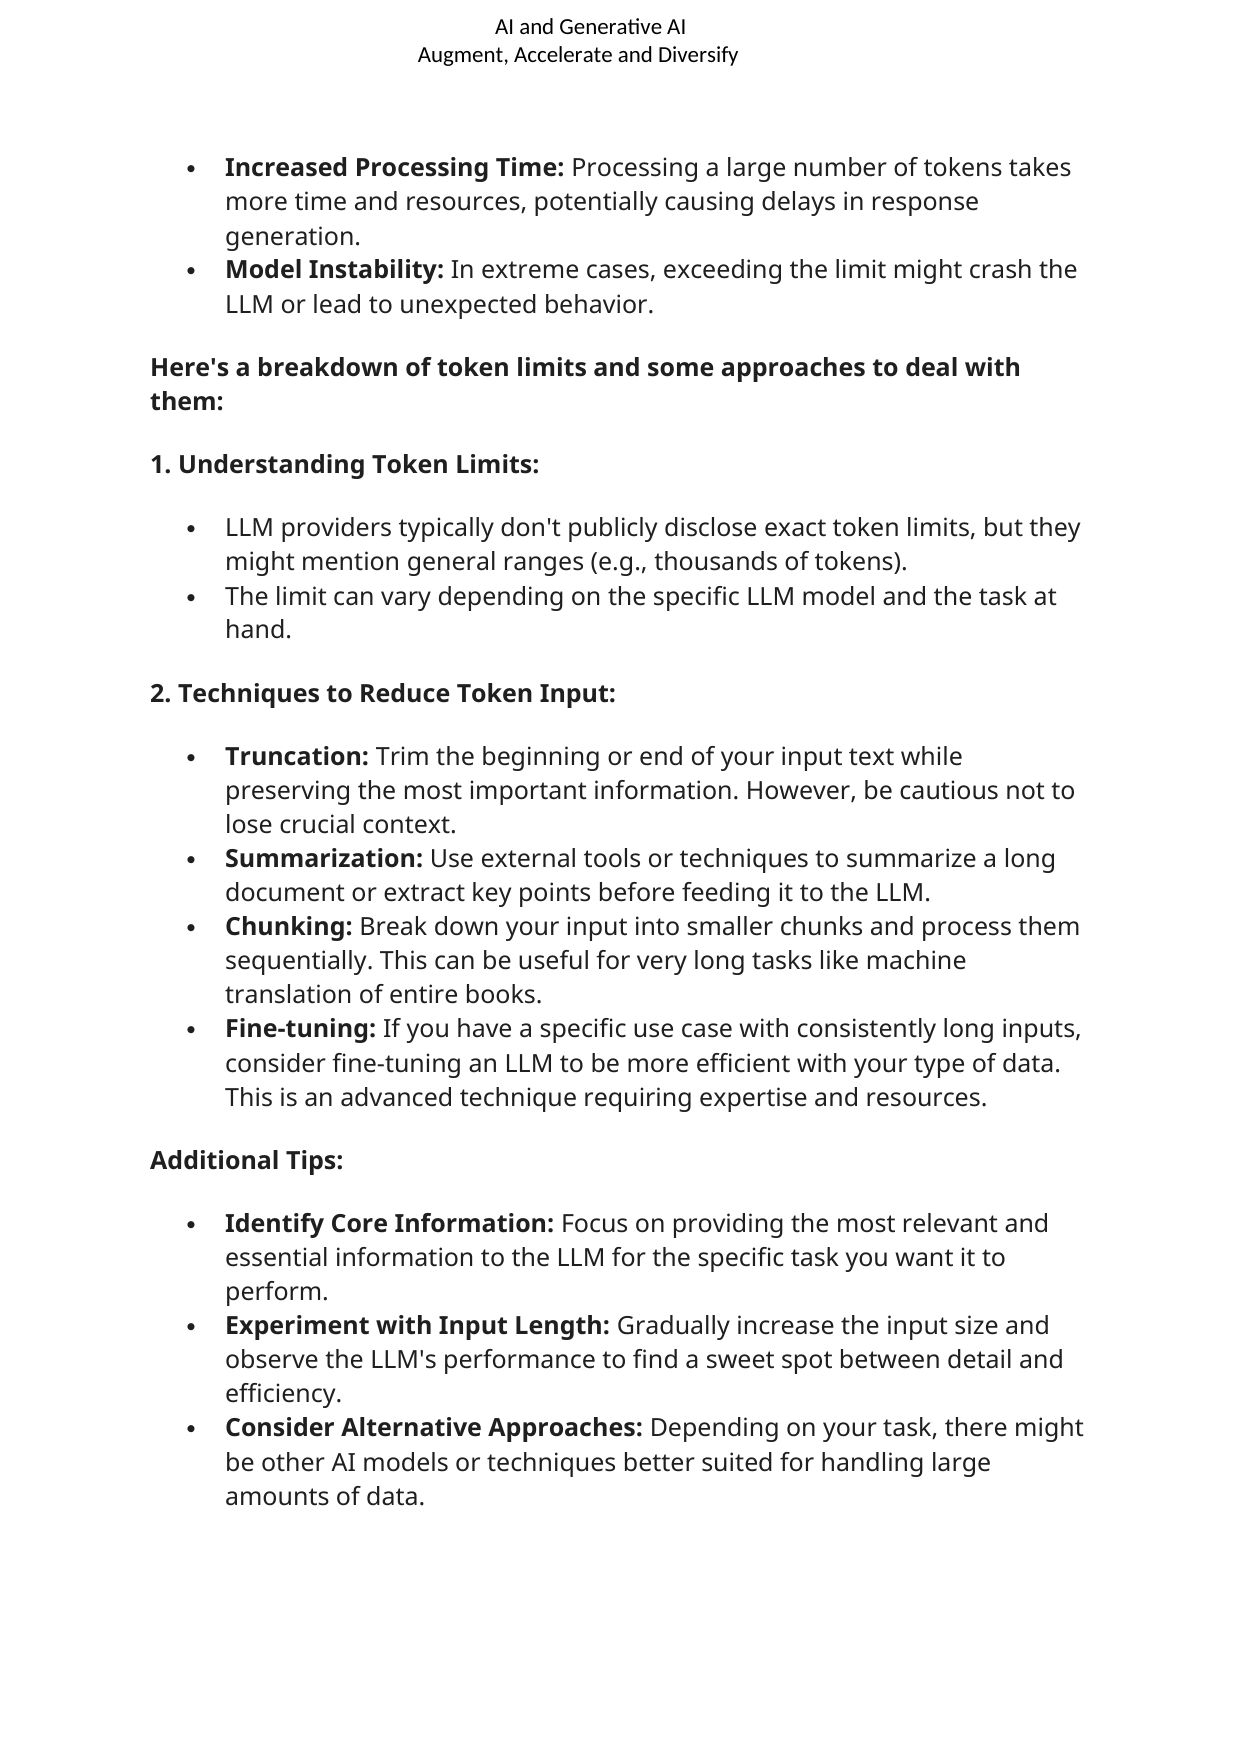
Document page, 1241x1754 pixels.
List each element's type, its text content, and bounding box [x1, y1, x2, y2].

text Additional Tips: [150, 1142, 1090, 1177]
list Identify Core Information: Focus on providing the most relevant and essential information to the LLM for the specific task you want it to perform. [187, 1206, 1090, 1308]
list Experiment with Input Length: Gradually increase the input size and observe the LLM's performance to find a sweet spot between detail and efficiency. [187, 1308, 1090, 1410]
list Model Instability: In extreme cases, exceeding the limit might crash the LLM or lead to unexpected behavior. [187, 252, 1090, 320]
list Summarization: Use external tools or techniques to summarize a long document or extract key points before feeding it to the LLM. [187, 841, 1090, 909]
list Increased Processing Time: Processing a large number of tokens takes more time and resources, potentially causing delays in response generation. [187, 150, 1090, 252]
list Chunking: Break down your input into smaller chunks and process them sequentially. This can be useful for very long tasks like machine translation of entire books. [187, 909, 1090, 1011]
text 1. Understanding Token Limits: [150, 447, 1090, 481]
list Fine-tuning: If you have a specific use case with consistently long inputs, consider fine-tuning an LLM to be more efficient with your type of data. This is an advanced technique requiring expertise and resources. [187, 1011, 1090, 1113]
text Here's a breakdown of token limits and some approaches to deal with them: [150, 349, 1090, 418]
list Truncation: Trim the beginning or end of your input text while preserving the most important information. However, be cautious not to lose crucial context. [187, 739, 1090, 841]
list LLM providers typically don't publicly disclose exact token limits, but they might mention general ranges (e.g., thousands of tokens). [187, 510, 1090, 578]
list Consider Alternative Approaches: Depending on your task, there might be other AI models or techniques better suited for handling large amounts of data. [187, 1410, 1090, 1512]
list The limit can vary depending on the specific LLM model and the task at hand. [187, 578, 1090, 646]
text 2. Techniques to Reduce Token Input: [150, 675, 1090, 709]
